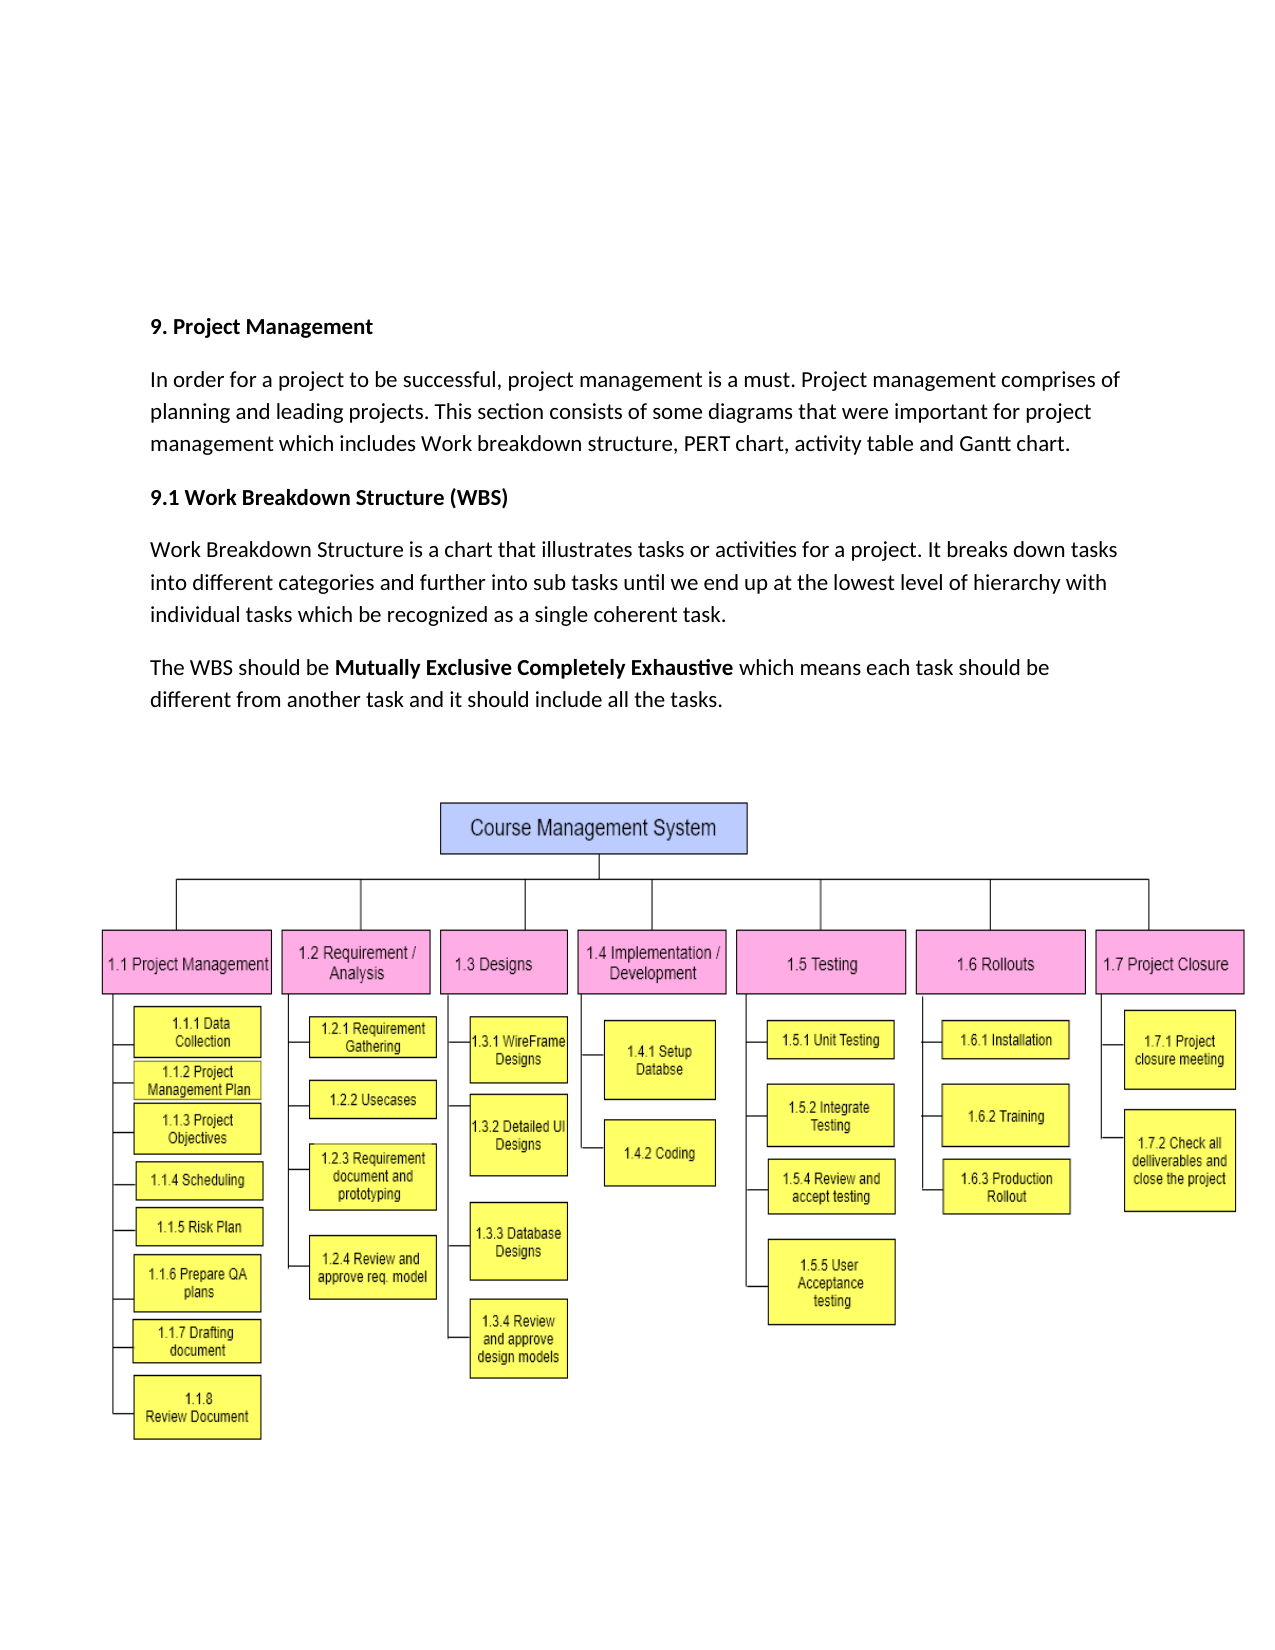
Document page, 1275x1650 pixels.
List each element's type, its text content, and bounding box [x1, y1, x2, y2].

text Work Breakdown Structure is a chart that illustrates tasks or activities for a project. It breaks down tasks into different categories and further into sub tasks until we end up at the lowest level of hierarchy with individual tasks which be recognized as a single coherent task. [150, 536, 1125, 628]
text In order for a project to be successful, project management is a must. Project management comprises of planning and leading projects. This section consists of some diagrams that were important for project management which includes Work breakdown structure, PERT chart, activity table and Gantt chart. [150, 365, 1125, 458]
text The WBS should be Mutually Exclusive Completely Exhaustive which means each task should be different from another task and it should include all the tasks. [150, 653, 1125, 713]
text 9. Project Management [150, 312, 1125, 340]
picture [93, 791, 1250, 1451]
text 9.1 Work Breakdown Structure (WBS) [150, 483, 1125, 511]
